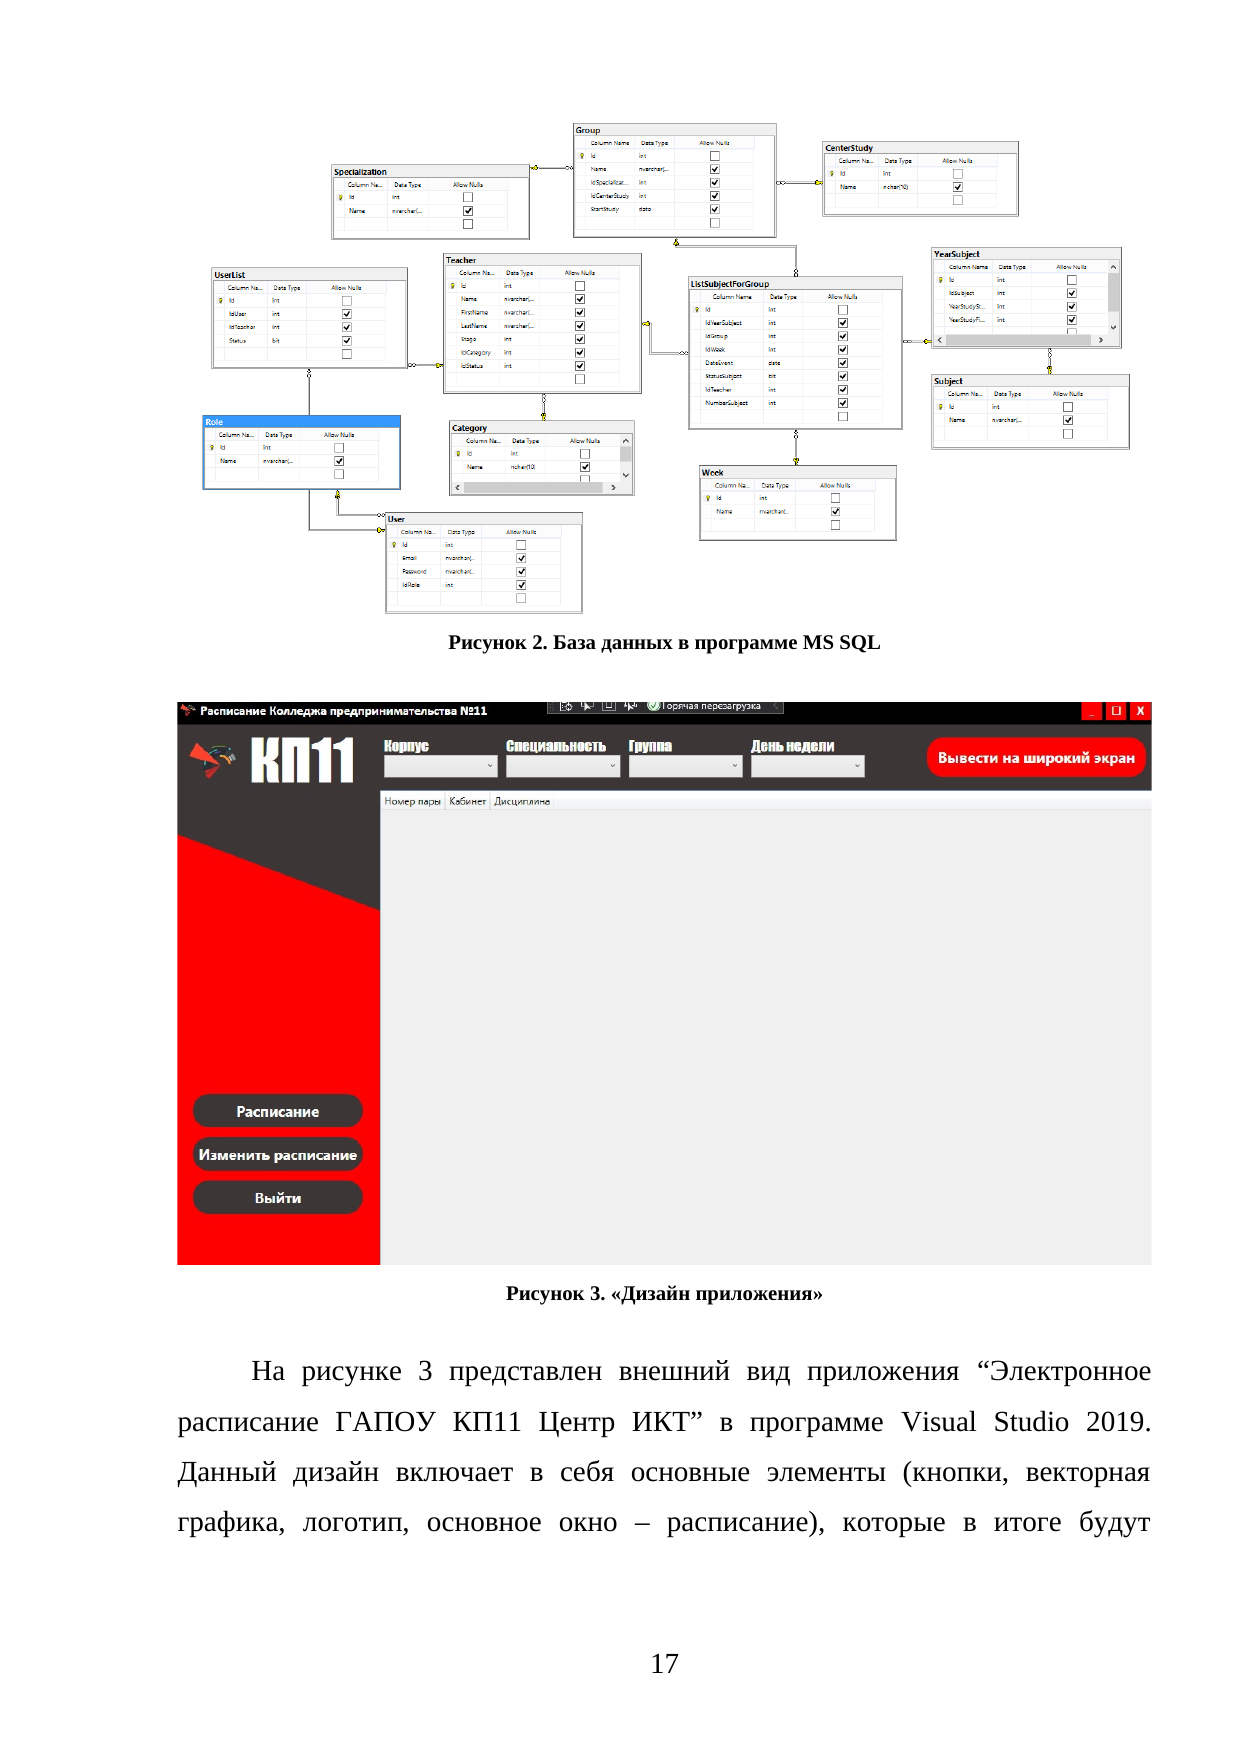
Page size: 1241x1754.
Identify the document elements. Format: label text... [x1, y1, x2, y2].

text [177, 1353, 1152, 1538]
picture [177, 118, 1151, 614]
picture [177, 702, 1152, 1265]
